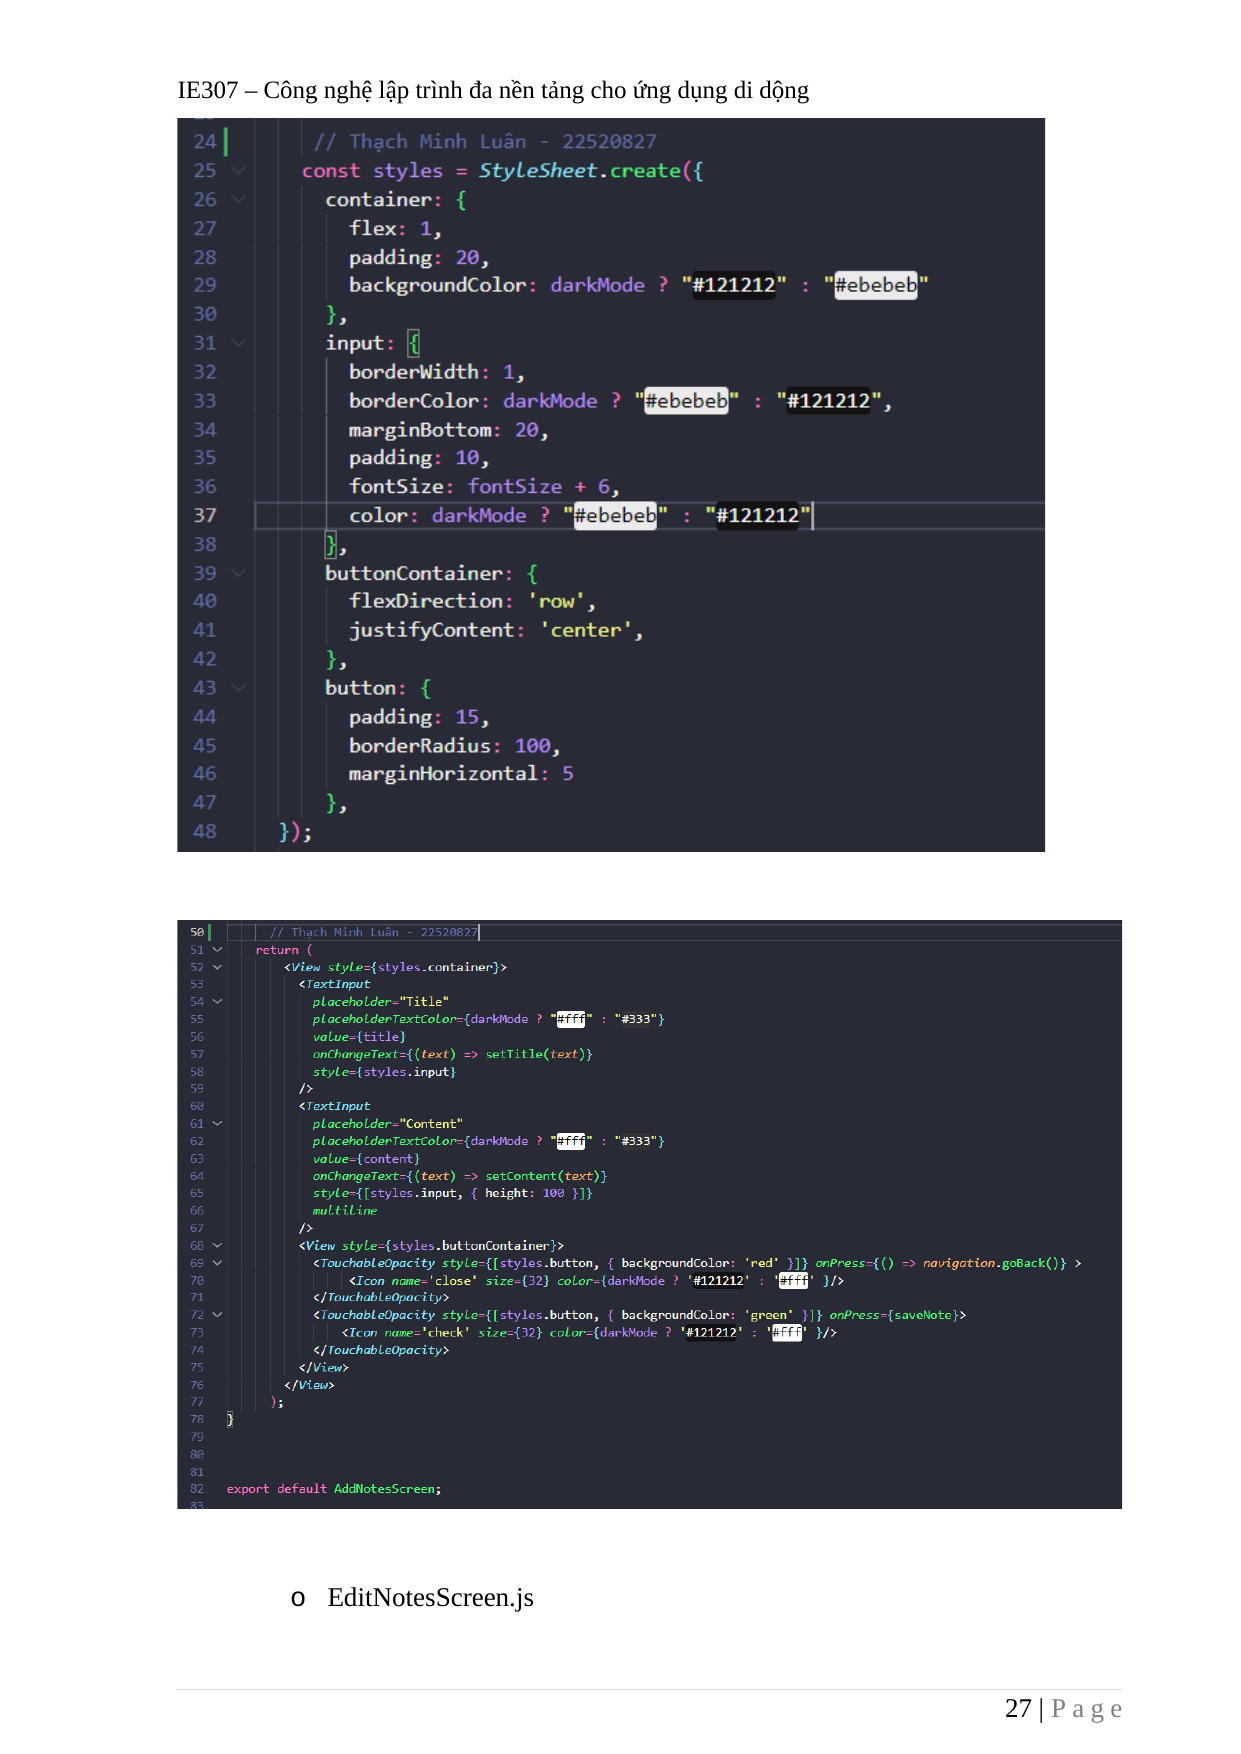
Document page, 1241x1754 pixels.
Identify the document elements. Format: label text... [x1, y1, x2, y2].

picture [177, 920, 1123, 1509]
picture [177, 118, 1046, 852]
list EditNotesScreen.js [290, 1581, 1122, 1614]
